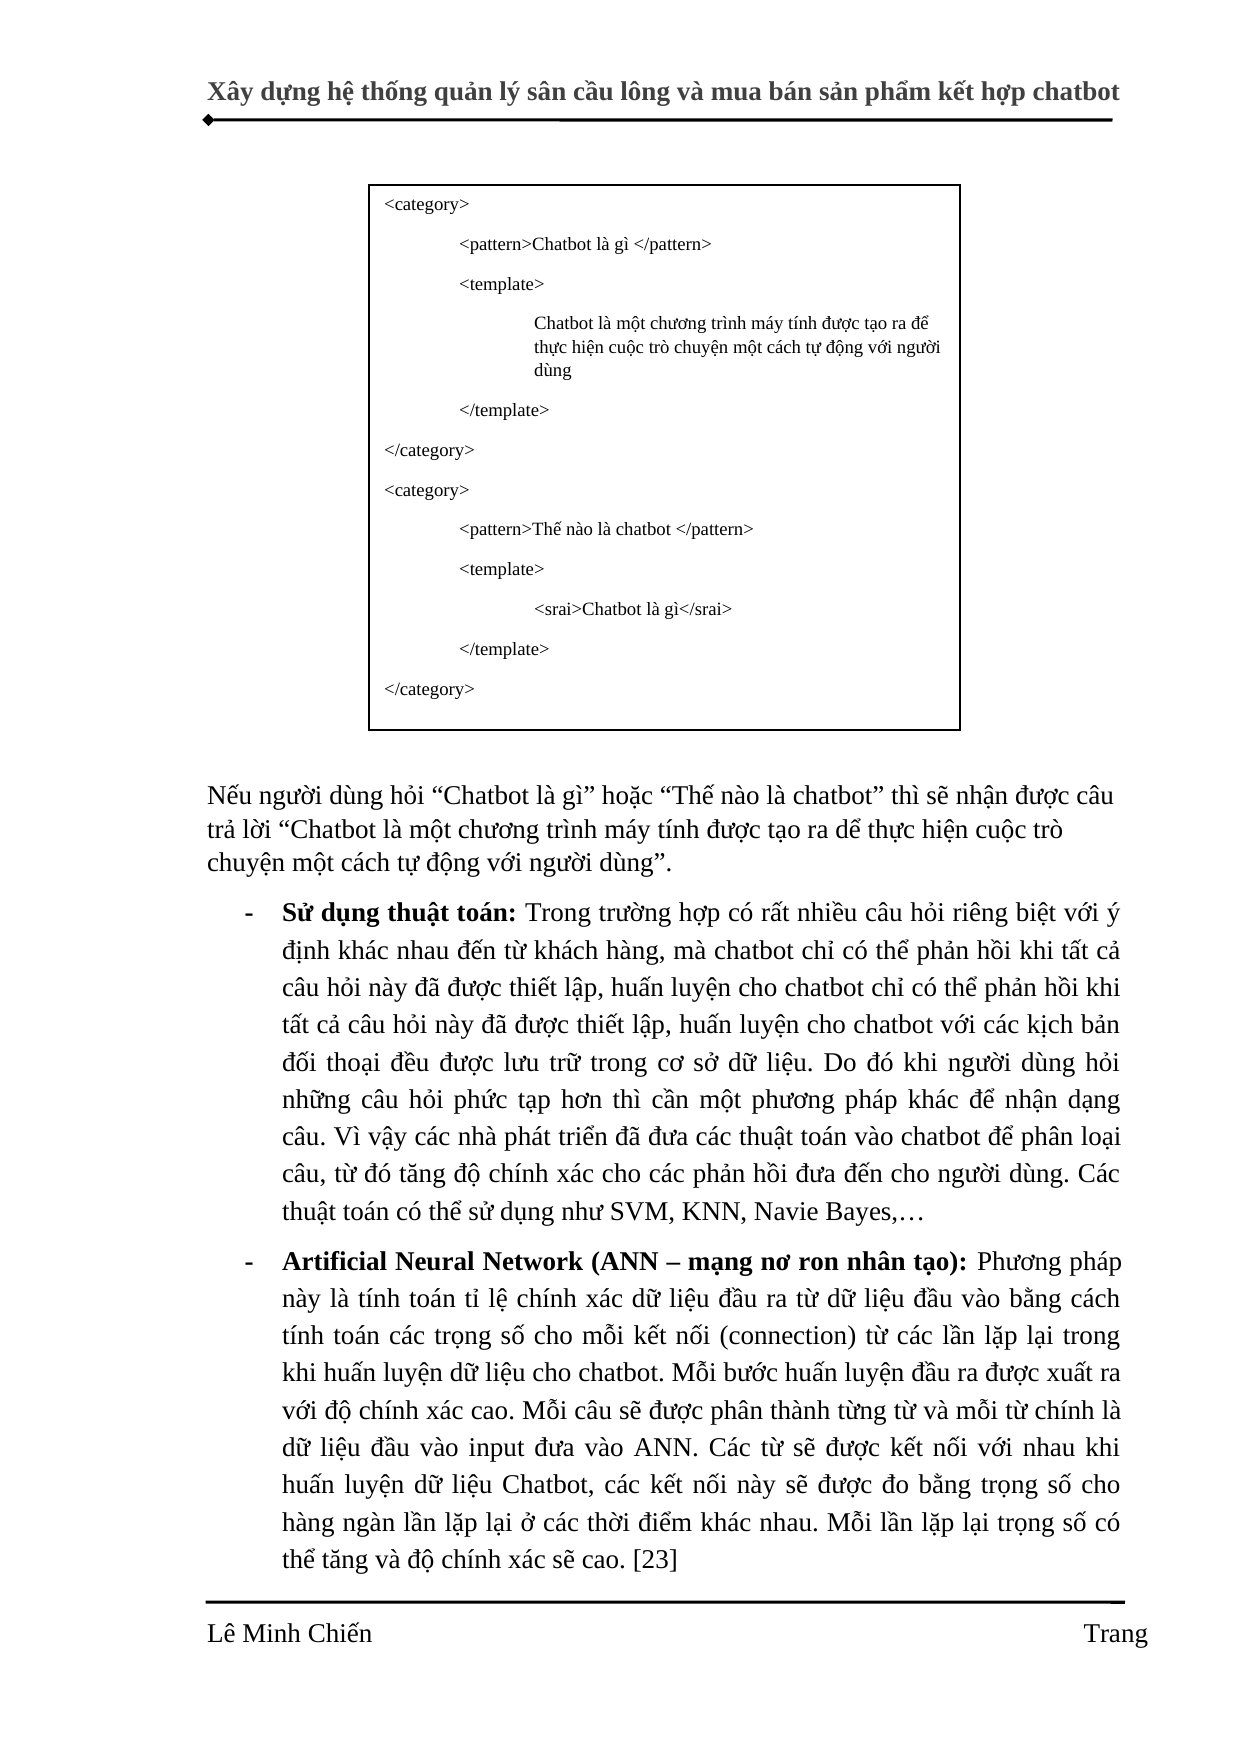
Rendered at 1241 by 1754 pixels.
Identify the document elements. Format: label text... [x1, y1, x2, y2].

list Artificial Neural Network (ANN – mạng nơ ron nhân tạo): Phương pháp này là tính toán tỉ lệ chính xác dữ liệu đầu ra từ dữ liệu đầu vào bằng cách tính toán các trọng số cho mỗi kết nối (connection) từ các lần lặp lại trong khi huấn luyện dữ liệu cho chatbot. Mỗi bước huấn luyện đầu ra được xuất ra với độ chính xác cao. Mỗi câu sẽ được phân thành từng từ và mỗi từ chính là dữ liệu đầu vào input đưa vào ANN. Các từ sẽ được kết nối với nhau khi huấn luyện dữ liệu Chatbot, các kết nối này sẽ được đo bằng trọng số cho hàng ngàn lần lặp lại ở các thời điểm khác nhau. Mỗi lần lặp lại trọng số có thể tăng và độ chính xác sẽ cao. [23] [244, 1245, 1122, 1574]
text Nếu người dùng hỏi “Chatbot là gì” hoặc “Thế nào là chatbot” thì sẽ nhận được câu trả lời “Chatbot là một chương trình máy tính được tạo ra dể thực hiện cuộc trò chuyện một cách tự động với người dùng”. [207, 779, 1122, 877]
list Sử dụng thuật toán: Trong trường hợp có rất nhiều câu hỏi riêng biệt với ý định khác nhau đến từ khách hàng, mà chatbot chỉ có thể phản hồi khi tất cả câu hỏi này đã được thiết lập, huấn luyện cho chatbot chỉ có thể phản hồi khi tất cả câu hỏi này đã được thiết lập, huấn luyện cho chatbot với các kịch bản đối thoại đều được lưu trữ trong cơ sở dữ liệu. Do đó khi người dùng hỏi những câu hỏi phức tạp hơn thì cần một phương pháp khác để nhận dạng câu. Vì vậy các nhà phát triển đã đưa các thuật toán vào chatbot để phân loại câu, từ đó tăng độ chính xác cho các phản hồi đưa đến cho người dùng. Các thuật toán có thể sử dụng như SVM, KNN, Navie Bayes,… [244, 897, 1122, 1226]
